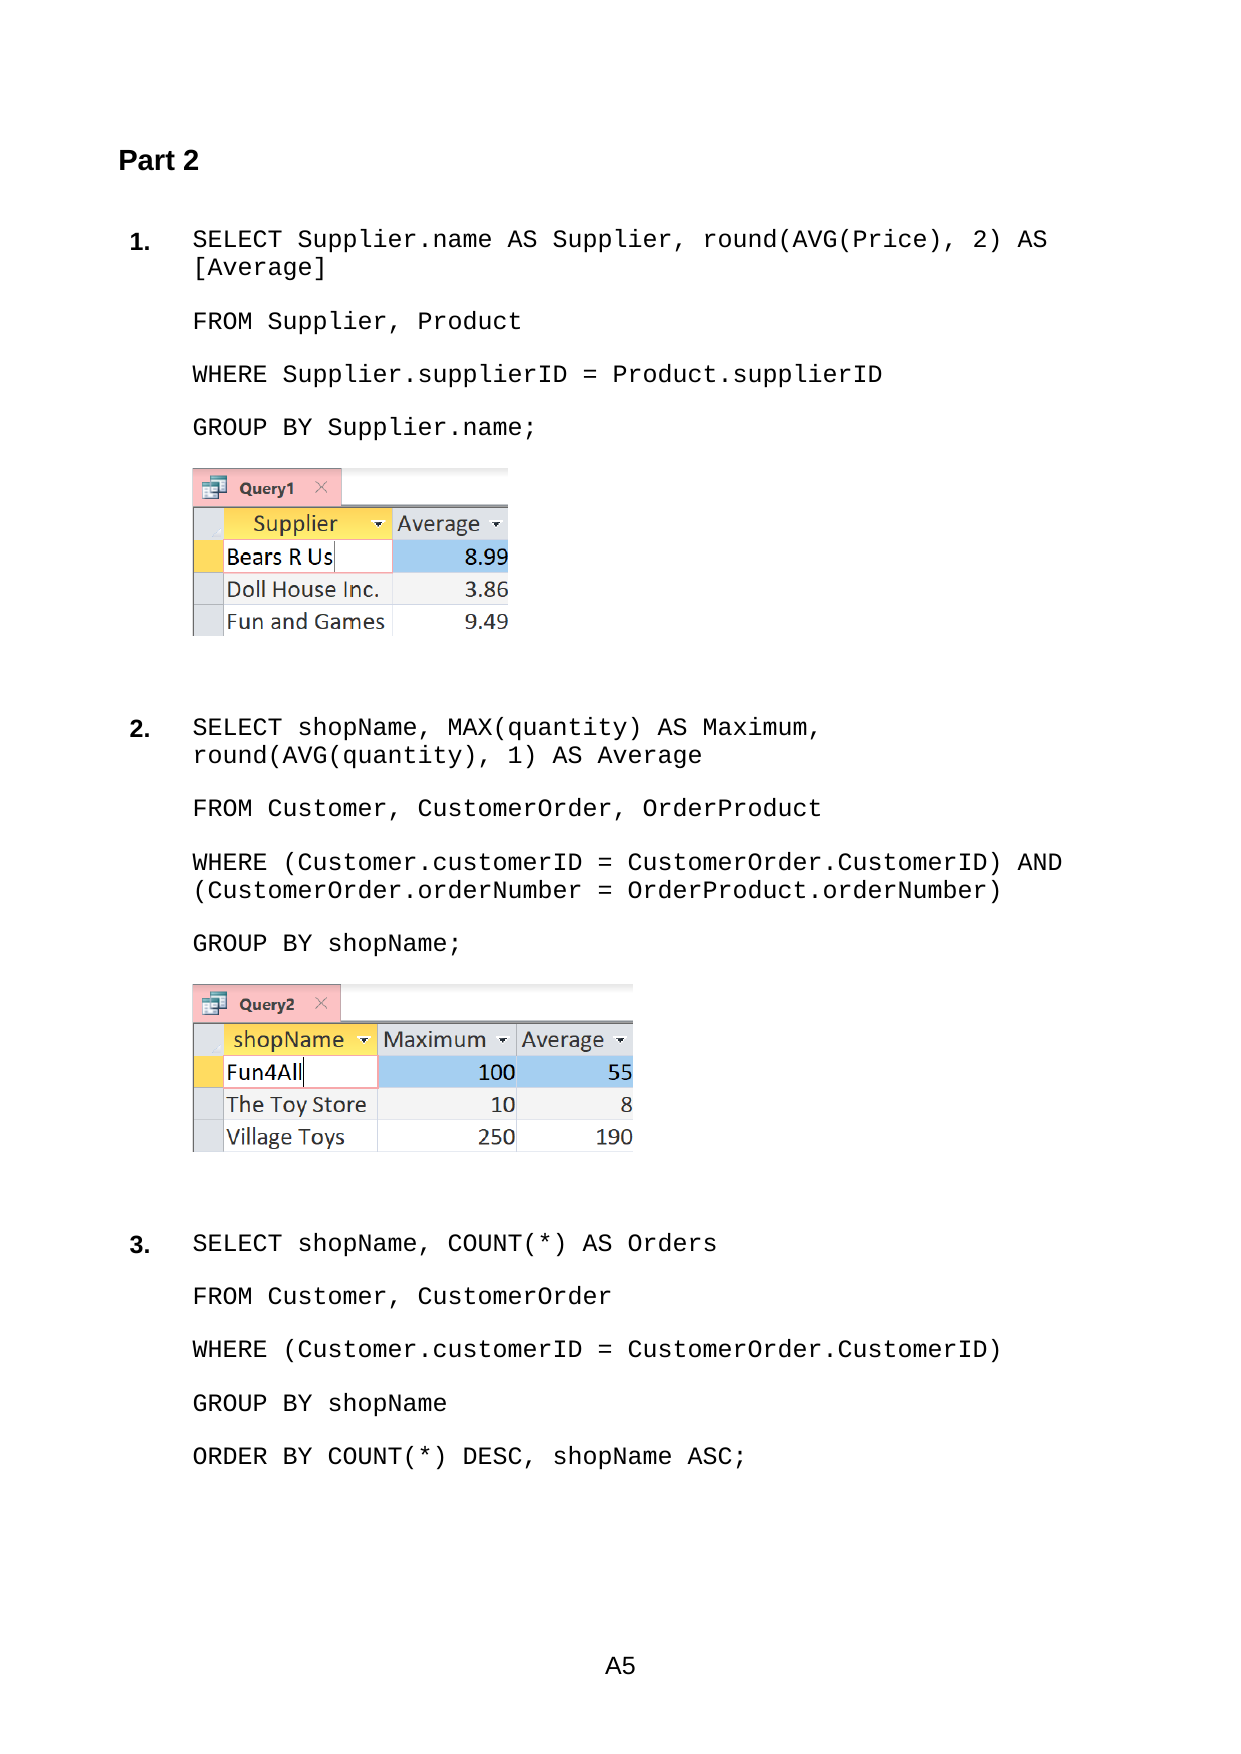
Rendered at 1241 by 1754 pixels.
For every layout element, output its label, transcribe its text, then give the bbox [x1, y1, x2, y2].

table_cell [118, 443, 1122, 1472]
picture [192, 468, 508, 636]
picture [192, 984, 633, 1152]
subtitle Part 2 [118, 143, 1122, 177]
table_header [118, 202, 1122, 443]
